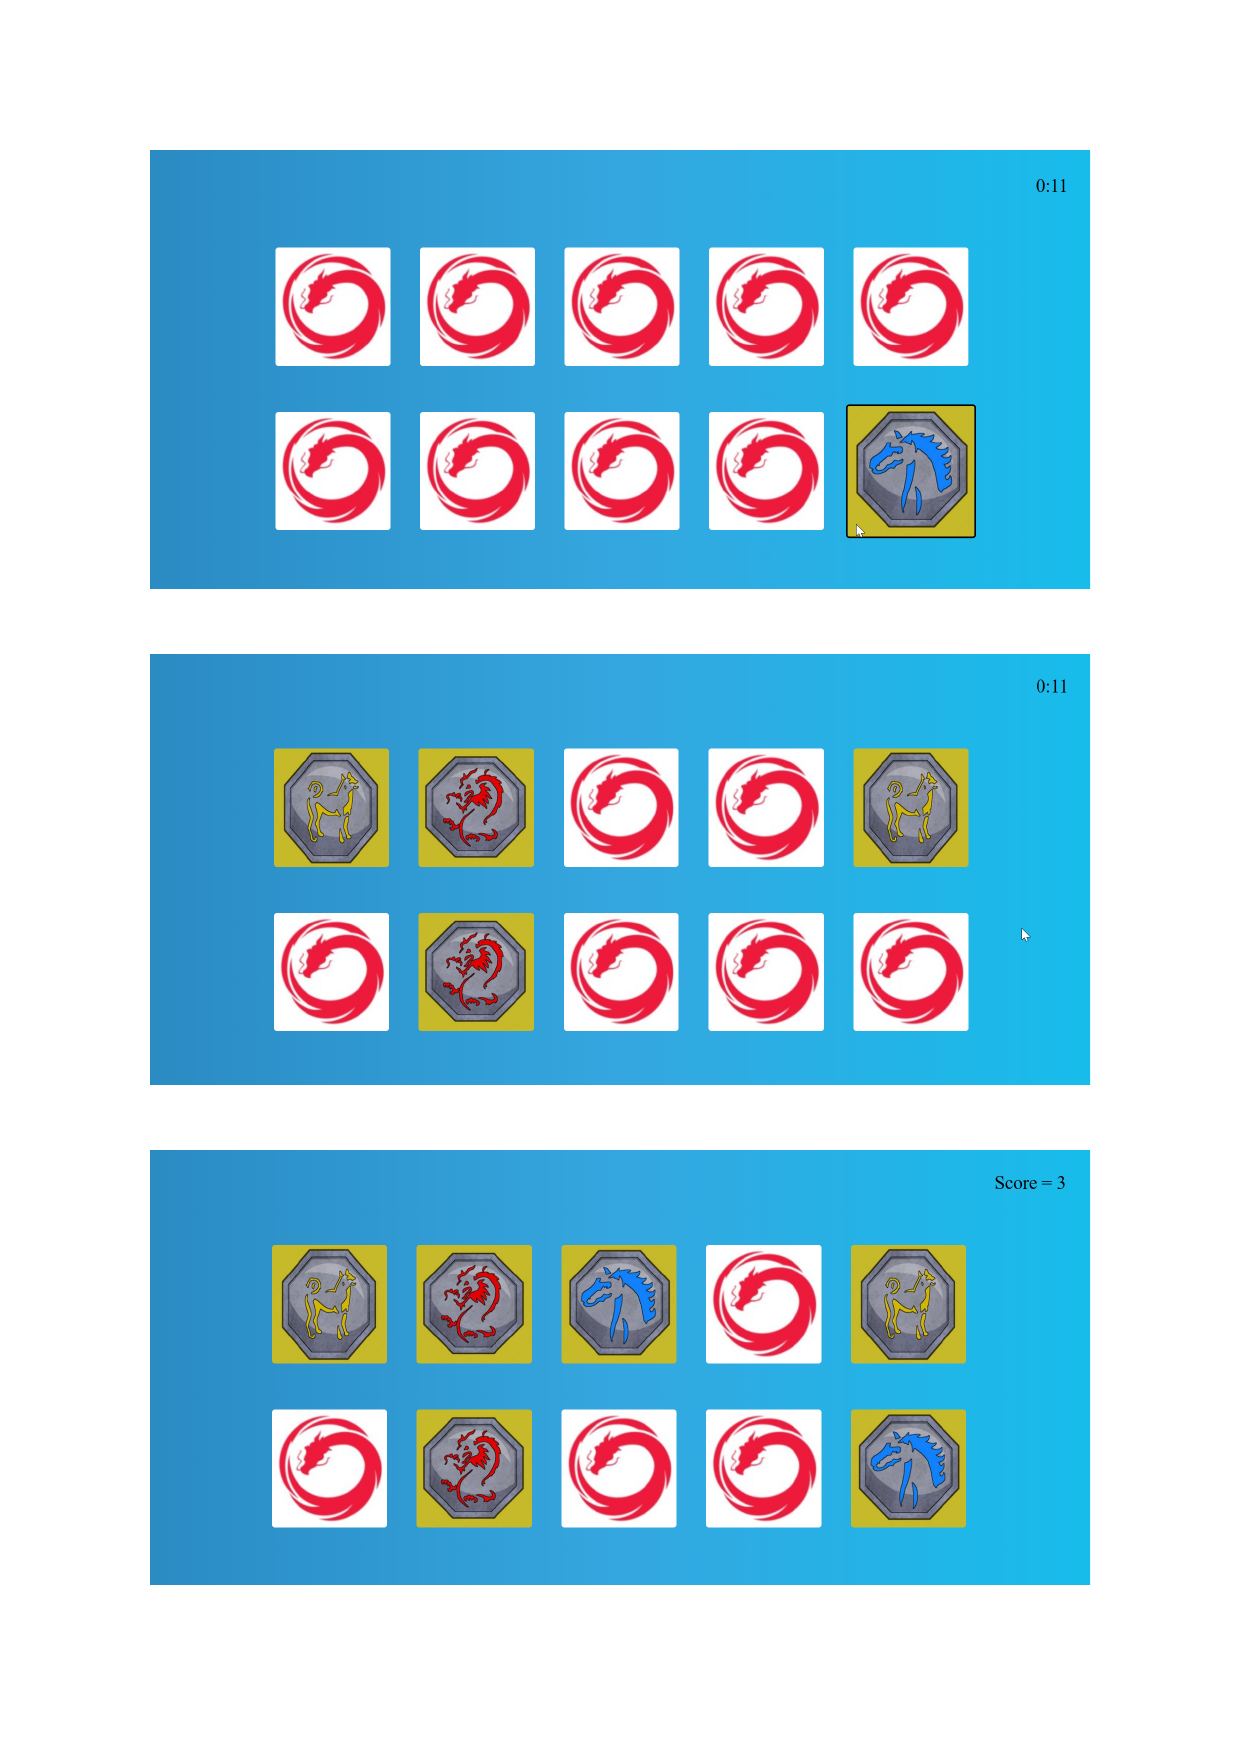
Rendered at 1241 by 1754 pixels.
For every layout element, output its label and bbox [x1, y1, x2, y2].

picture [150, 150, 1091, 589]
picture [150, 1150, 1091, 1585]
picture [150, 654, 1091, 1085]
